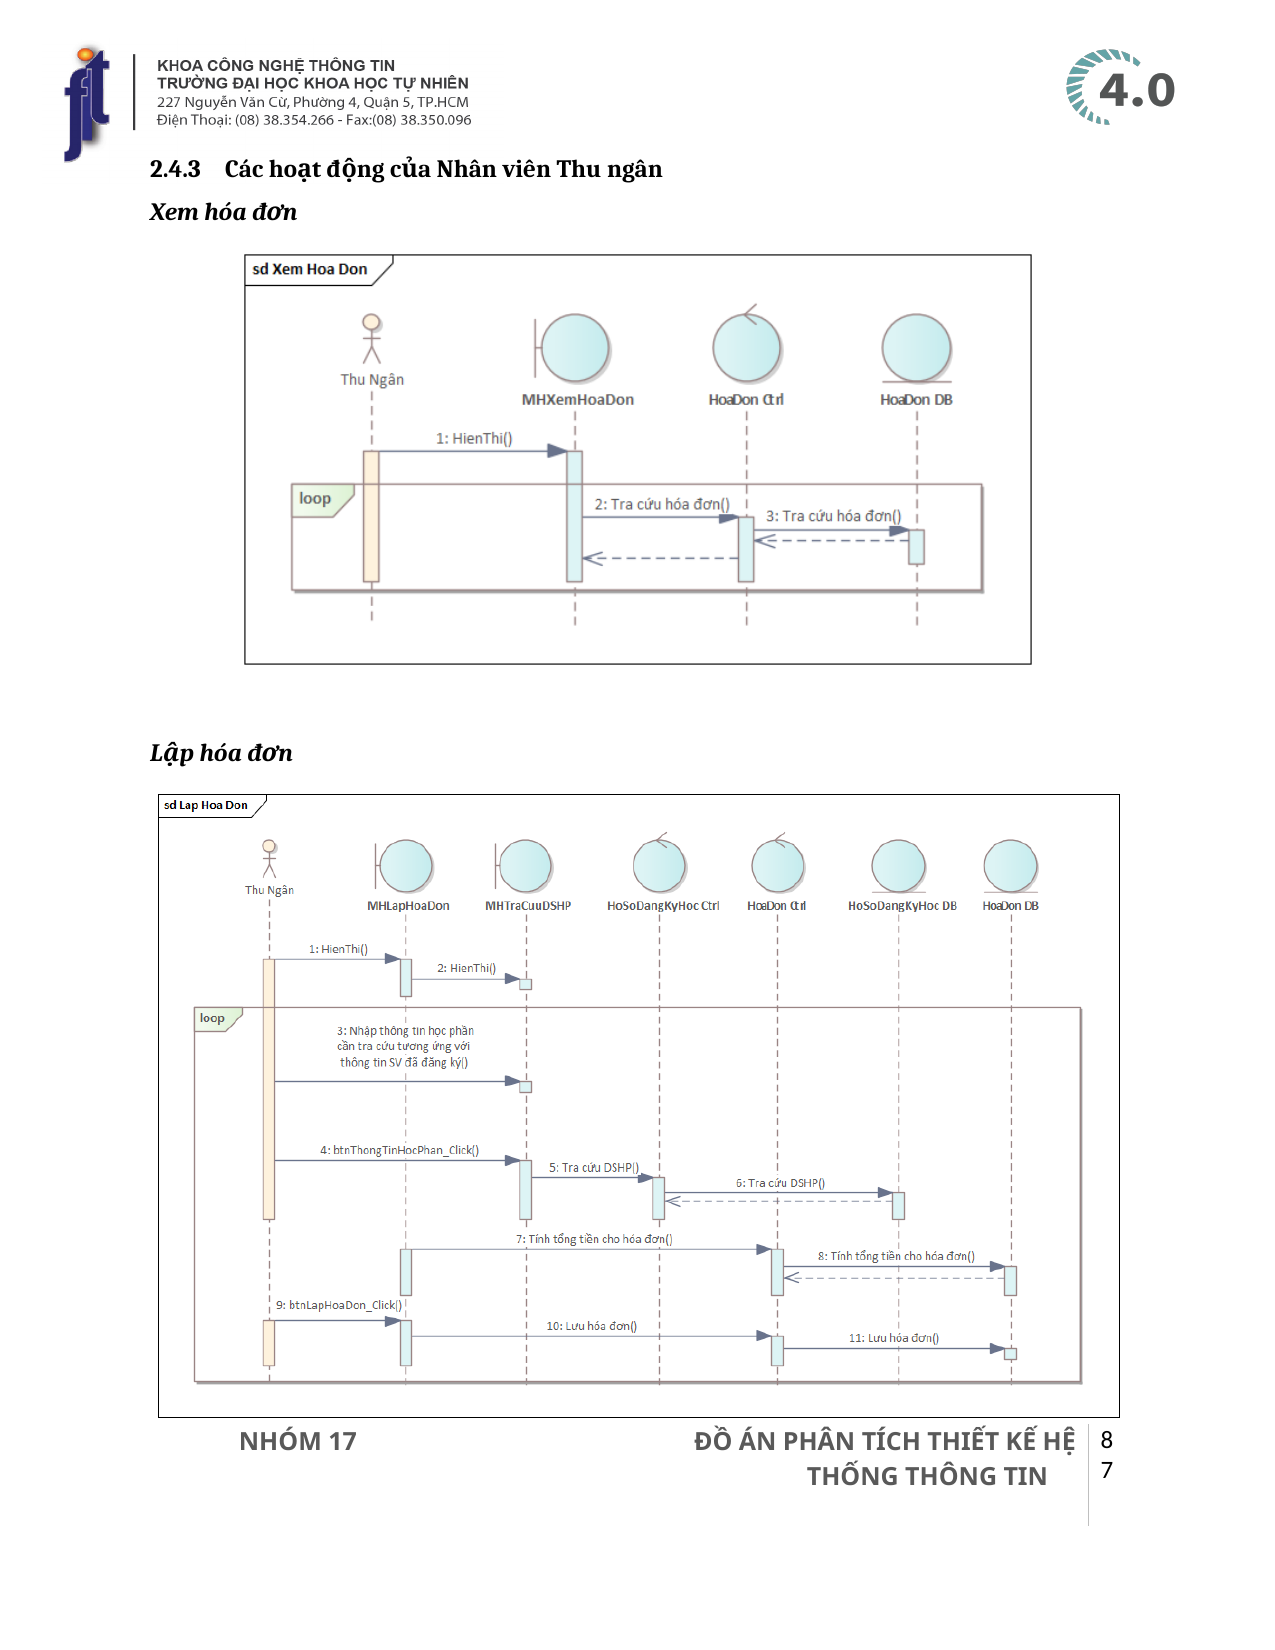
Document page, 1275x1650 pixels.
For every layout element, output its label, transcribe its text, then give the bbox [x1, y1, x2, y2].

picture [41, 38, 504, 184]
subtitle Lập hóa đơn [150, 739, 1125, 768]
picture [150, 787, 1125, 1424]
subtitle Các hoạt động của Nhân viên Thu ngân [150, 155, 1125, 184]
subtitle Xem hóa đơn [150, 198, 1125, 227]
picture [236, 245, 1039, 673]
picture [1059, 42, 1182, 128]
